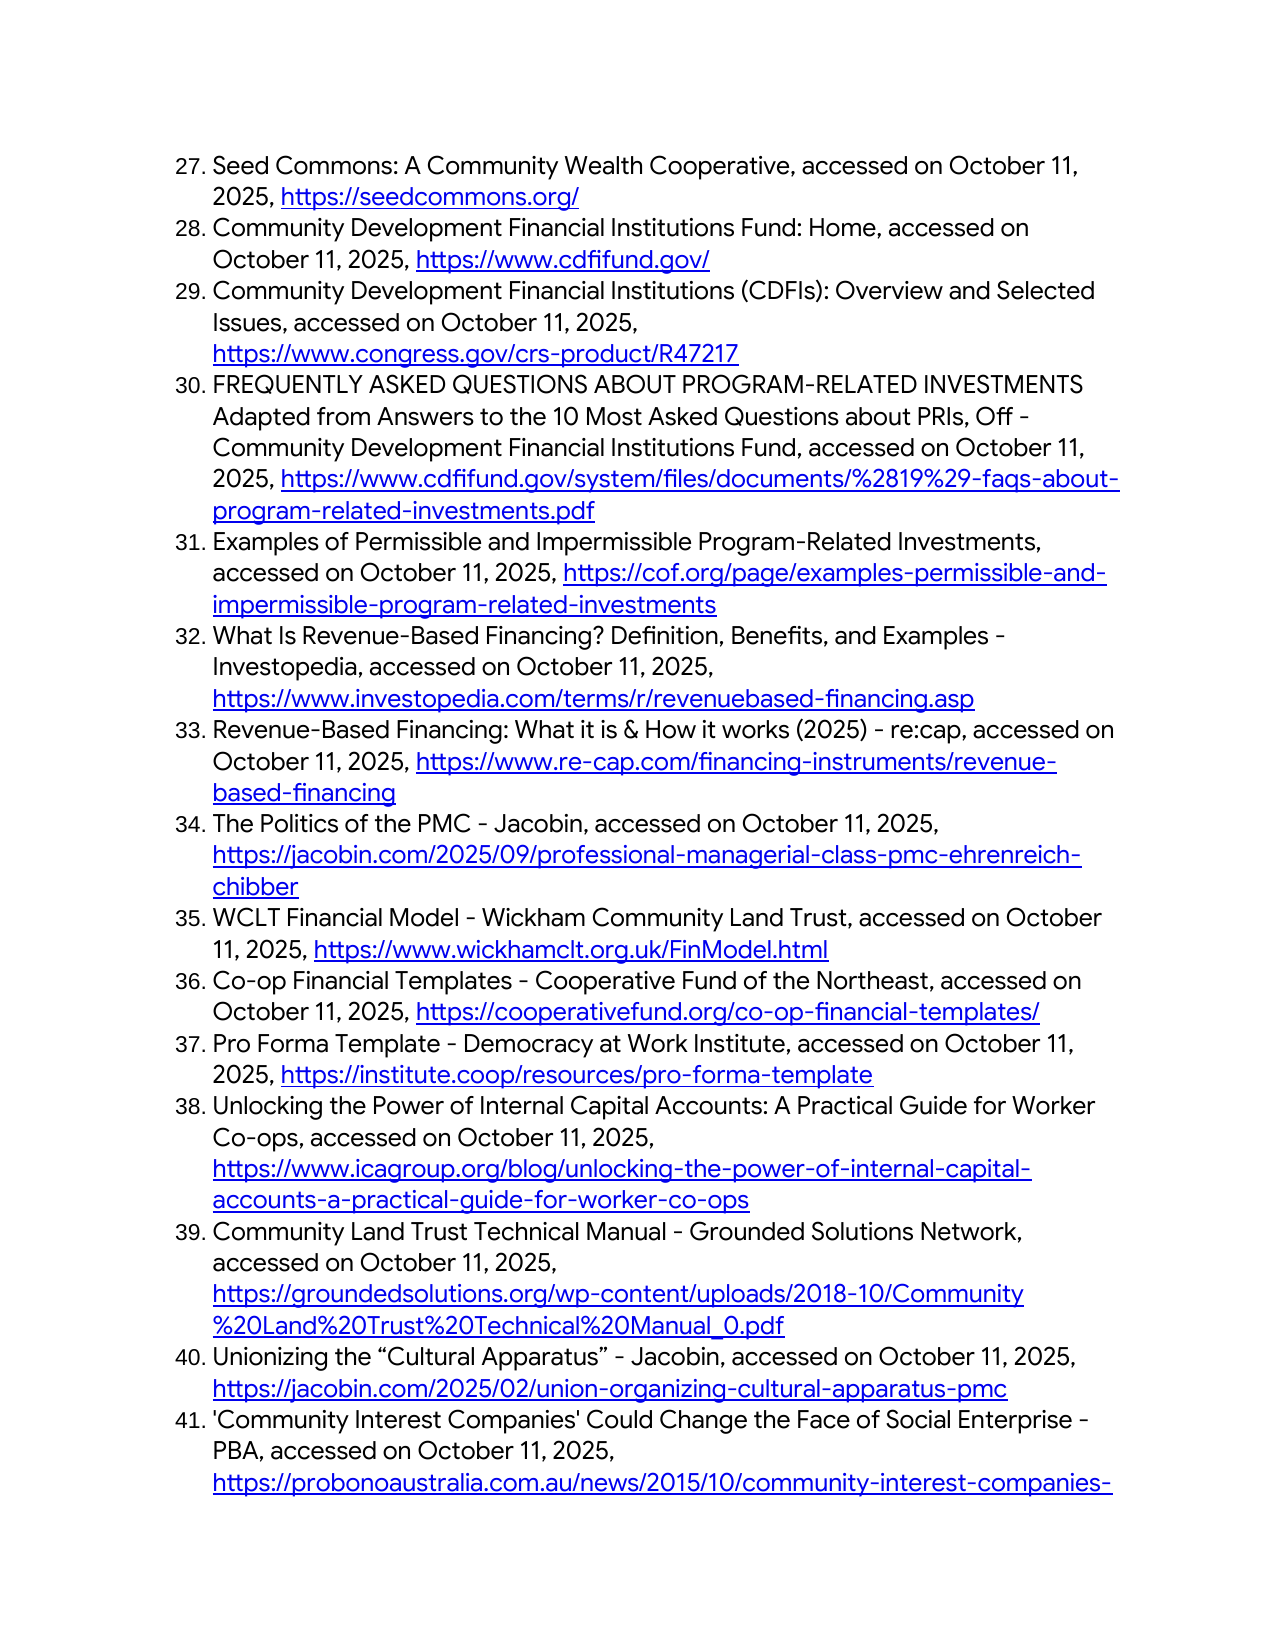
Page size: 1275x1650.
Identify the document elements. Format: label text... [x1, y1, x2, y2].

list Community Development Financial Institutions Fund: Home, accessed on October 11, 2025, https://www.cdfifund.gov/ [175, 213, 1125, 275]
list ‍Unlocking the Power of Internal Capital Accounts: A Practical Guide for Worker Co-ops, accessed on October 11, 2025, https://www.icagroup.org/blog/unlocking-the-power-of-internal-capital-accounts-a-practical-guide-for-worker-co-ops [175, 1091, 1125, 1216]
list Revenue-Based Financing: What it is & How it works (2025) - re:cap, accessed on October 11, 2025, https://www.re-cap.com/financing-instruments/revenue-based-financing [175, 714, 1125, 808]
list Unionizing the “Cultural Apparatus” - Jacobin, accessed on October 11, 2025, https://jacobin.com/2025/02/union-organizing-cultural-apparatus-pmc [175, 1341, 1125, 1404]
list Community Development Financial Institutions (CDFIs): Overview and Selected Issues, accessed on October 11, 2025, https://www.congress.gov/crs-product/R47217 [175, 275, 1125, 369]
list WCLT Financial Model - Wickham Community Land Trust, accessed on October 11, 2025, https://www.wickhamclt.org.uk/FinModel.html [175, 902, 1125, 965]
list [175, 1404, 1125, 1498]
list The Politics of the PMC - Jacobin, accessed on October 11, 2025, https://jacobin.com/2025/09/professional-managerial-class-pmc-ehrenreich-chibber [175, 808, 1125, 902]
list Community Land Trust Technical Manual - Grounded Solutions Network, accessed on October 11, 2025, https://groundedsolutions.org/wp-content/uploads/2018-10/Community%20Land%20Trust%20Technical%20Manual_0.pdf [175, 1216, 1125, 1341]
list Co-op Financial Templates - Cooperative Fund of the Northeast, accessed on October 11, 2025, https://cooperativefund.org/co-op-financial-templates/ [175, 965, 1125, 1028]
list FREQUENTLY ASKED QUESTIONS ABOUT PROGRAM-RELATED INVESTMENTS Adapted from Answers to the 10 Most Asked Questions about PRIs, Off - Community Development Financial Institutions Fund, accessed on October 11, 2025, https://www.cdfifund.gov/system/files/documents/%2819%29-faqs-about-program-related-investments.pdf [175, 369, 1125, 526]
list Seed Commons: A Community Wealth Cooperative, accessed on October 11, 2025, https://seedcommons.org/ [175, 150, 1125, 213]
list What Is Revenue-Based Financing? Definition, Benefits, and Examples - Investopedia, accessed on October 11, 2025, https://www.investopedia.com/terms/r/revenuebased-financing.asp [175, 620, 1125, 714]
list Examples of Permissible and Impermissible Program-Related Investments, accessed on October 11, 2025, https://cof.org/page/examples-permissible-and-impermissible-program-related-investments [175, 526, 1125, 620]
list Pro Forma Template - Democracy at Work Institute, accessed on October 11, 2025, https://institute.coop/resources/pro-forma-template [175, 1028, 1125, 1091]
